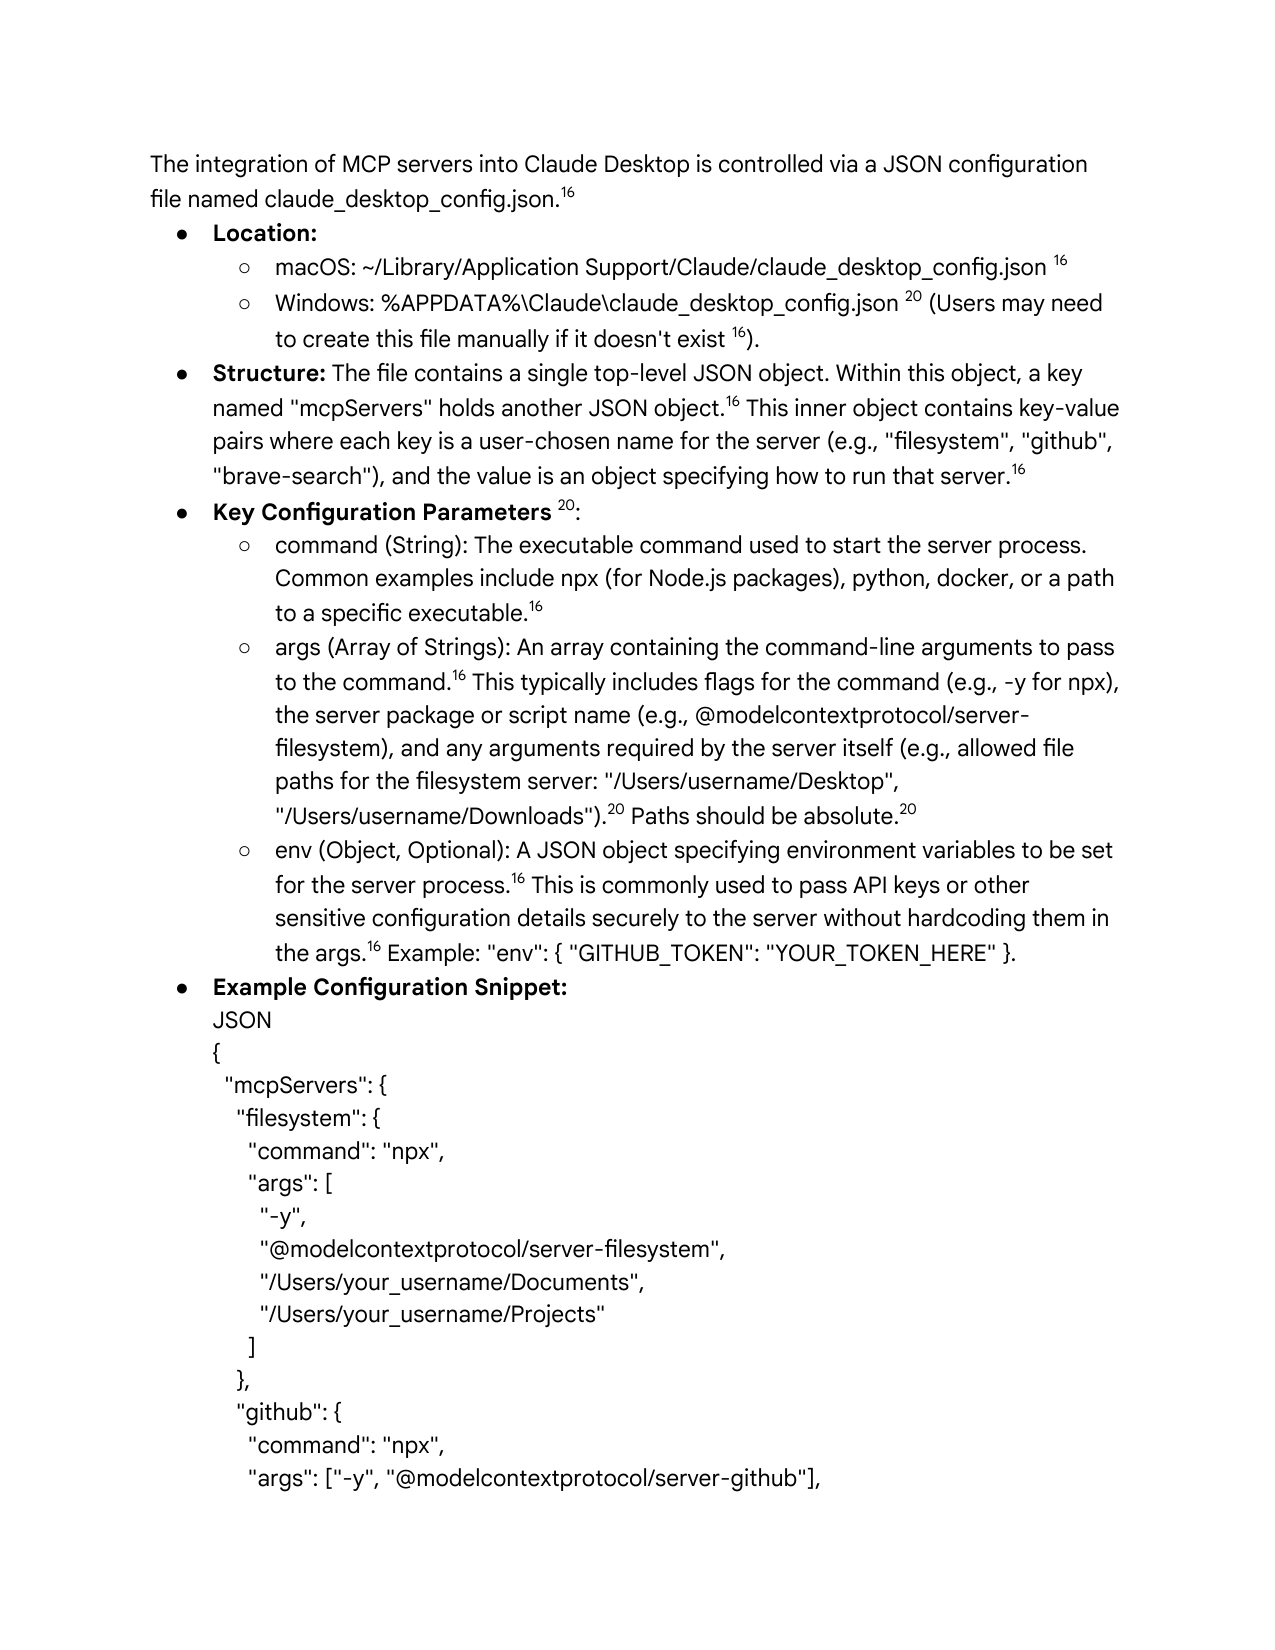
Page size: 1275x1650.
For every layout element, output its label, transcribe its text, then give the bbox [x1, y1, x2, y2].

list Location: [175, 219, 1125, 248]
list Key Configuration Parameters 20: [175, 496, 1125, 527]
list Windows: %APPDATA%\Claude\claude_desktop_config.json 20 (Users may need to create this file manually if it doesn't exist 16). [237, 287, 1125, 354]
list Structure: The file contains a single top-level JSON object. Within this object, a key named "mcpServers" holds another JSON object.16 This inner object contains key-value pairs where each key is a user-chosen name for the server (e.g., "filesystem", "github", "brave-search"), and the value is an object specifying how to run that server.16 [175, 359, 1125, 492]
list macOS: ~/Library/Application Support/Claude/claude_desktop_config.json 16 [237, 252, 1125, 283]
list env (Object, Optional): A JSON object specifying environment variables to be set for the server process.16 This is commonly used to pass API keys or other sensitive configuration details securely to the server without hardcoding them in the args.16 Example: "env": { "GITHUB_TOKEN": "YOUR_TOKEN_HERE" }. [237, 836, 1125, 969]
list command (String): The executable command used to start the server process. Common examples include npx (for Node.js packages), python, docker, or a path to a specific executable.16 [237, 532, 1125, 629]
text The integration of MCP servers into Claude Desktop is controlled via a JSON configuration file named claude_desktop_config.json.16 [150, 150, 1125, 214]
list args (Array of Strings): An array containing the command-line arguments to pass to the command.16 This typically includes flags for the command (e.g., -y for npx), the server package or script name (e.g., @modelcontextprotocol/server-filesystem), and any arguments required by the server itself (e.g., allowed file paths for the filesystem server: "/Users/username/Desktop", "/Users/username/Downloads").20 Paths should be absolute.20 [237, 633, 1125, 832]
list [175, 973, 1125, 1493]
